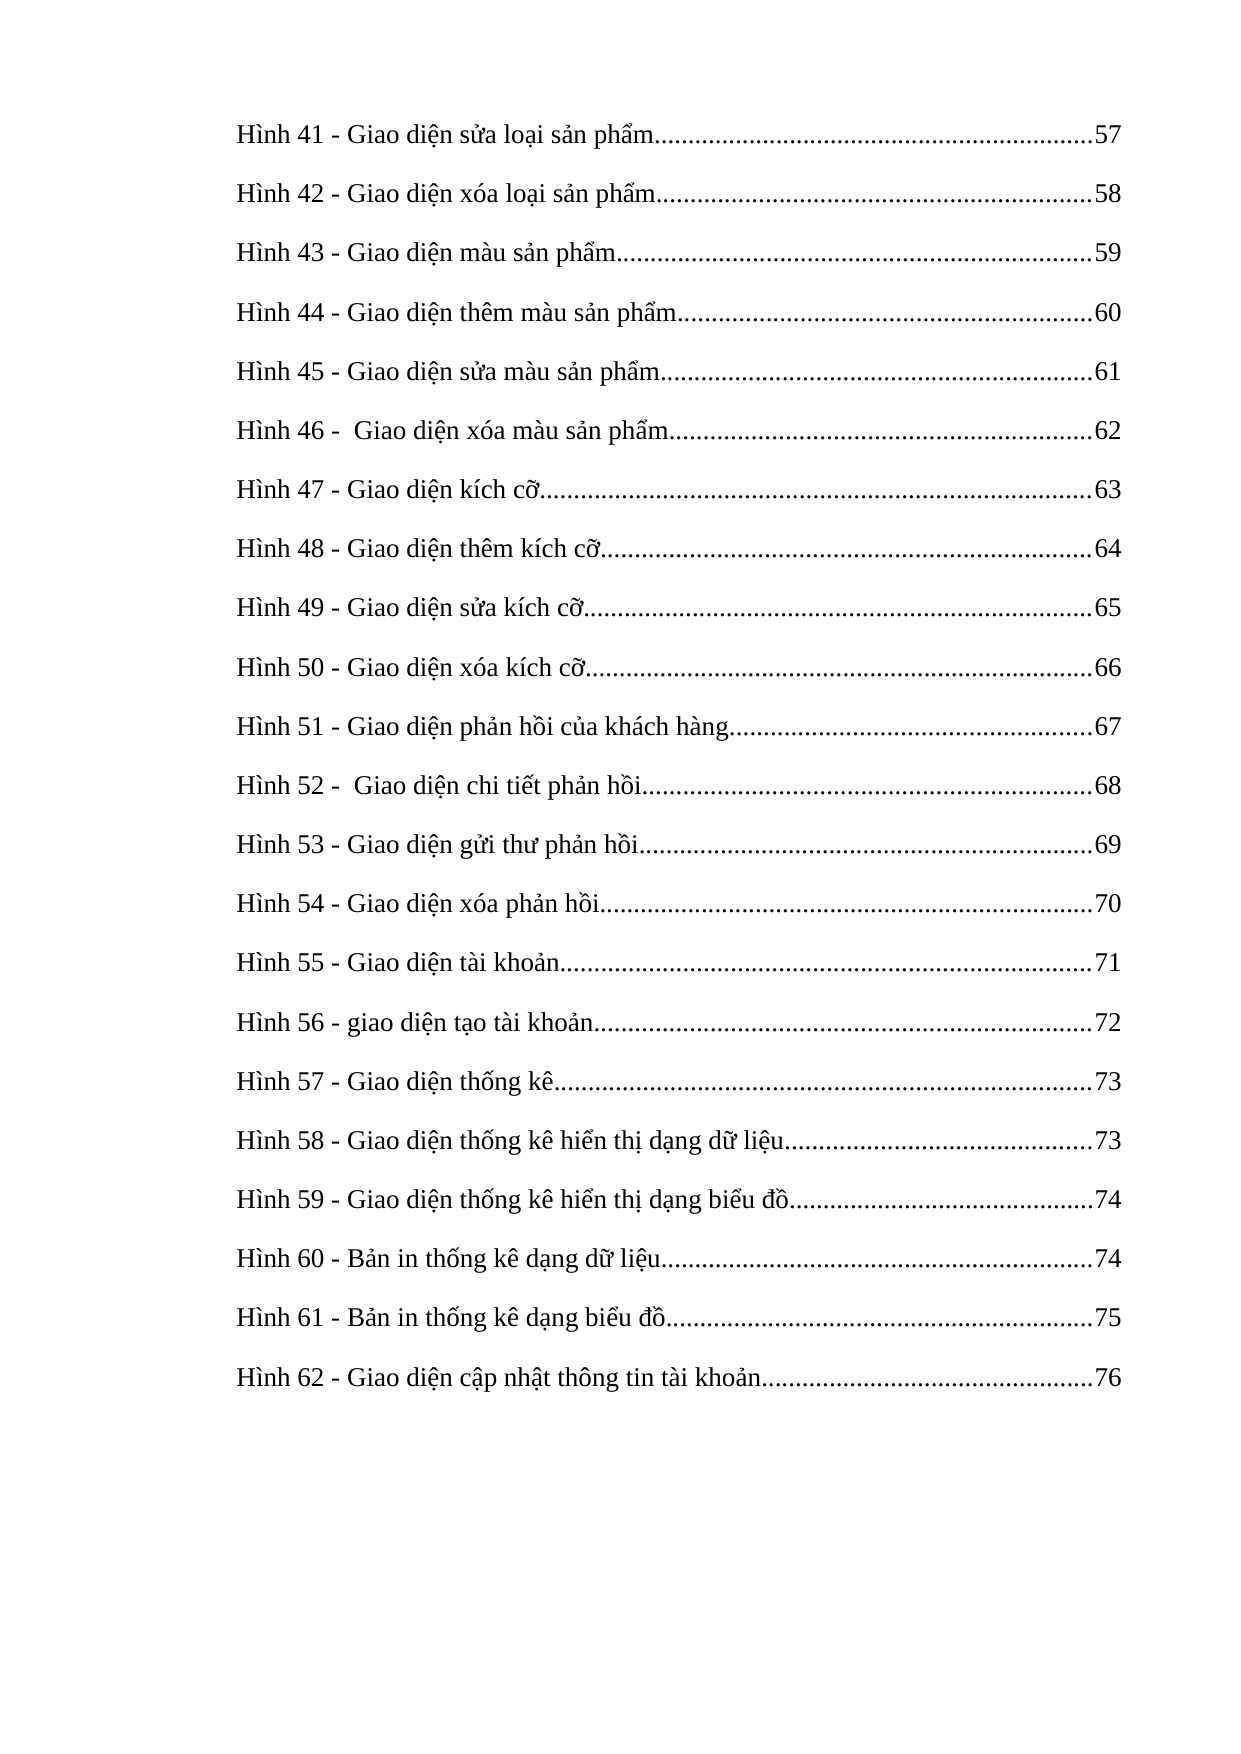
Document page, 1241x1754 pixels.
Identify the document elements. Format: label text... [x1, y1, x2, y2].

text Hình 43 - Giao diện màu sản phẩm 59 [177, 236, 1122, 268]
text Hình 55 - Giao diện tài khoản 71 [177, 946, 1122, 978]
text Hình 59 - Giao diện thống kê hiển thị dạng biểu đồ 74 [177, 1183, 1122, 1214]
text Hình 62 - Giao diện cập nhật thông tin tài khoản 76 [177, 1361, 1122, 1392]
text Hình 60 - Bản in thống kê dạng dữ liệu 74 [177, 1242, 1122, 1273]
text Hình 49 - Giao diện sửa kích cỡ 65 [177, 591, 1122, 623]
text Hình 57 - Giao diện thống kê 73 [177, 1065, 1122, 1096]
text Hình 56 - giao diện tạo tài khoản 72 [177, 1006, 1122, 1037]
text Hình 50 - Giao diện xóa kích cỡ 66 [177, 651, 1122, 682]
text Hình 54 - Giao diện xóa phản hồi 70 [177, 887, 1122, 918]
text Hình 52 - Giao diện chi tiết phản hồi 68 [177, 769, 1122, 800]
text Hình 44 - Giao diện thêm màu sản phẩm 60 [177, 296, 1122, 327]
text Hình 46 - Giao diện xóa màu sản phẩm 62 [177, 414, 1122, 445]
text Hình 51 - Giao diện phản hồi của khách hàng 67 [177, 710, 1122, 741]
text Hình 47 - Giao diện kích cỡ 63 [177, 473, 1122, 504]
text Hình 42 - Giao diện xóa loại sản phẩm 58 [177, 177, 1122, 208]
text Hình 41 - Giao diện sửa loại sản phẩm 57 [177, 118, 1122, 149]
text Hình 45 - Giao diện sửa màu sản phẩm 61 [177, 355, 1122, 386]
text Hình 53 - Giao diện gửi thư phản hồi 69 [177, 828, 1122, 859]
text Hình 61 - Bản in thống kê dạng biểu đồ 75 [177, 1301, 1122, 1333]
text Hình 48 - Giao diện thêm kích cỡ 64 [177, 532, 1122, 563]
text Hình 58 - Giao diện thống kê hiển thị dạng dữ liệu 73 [177, 1124, 1122, 1155]
